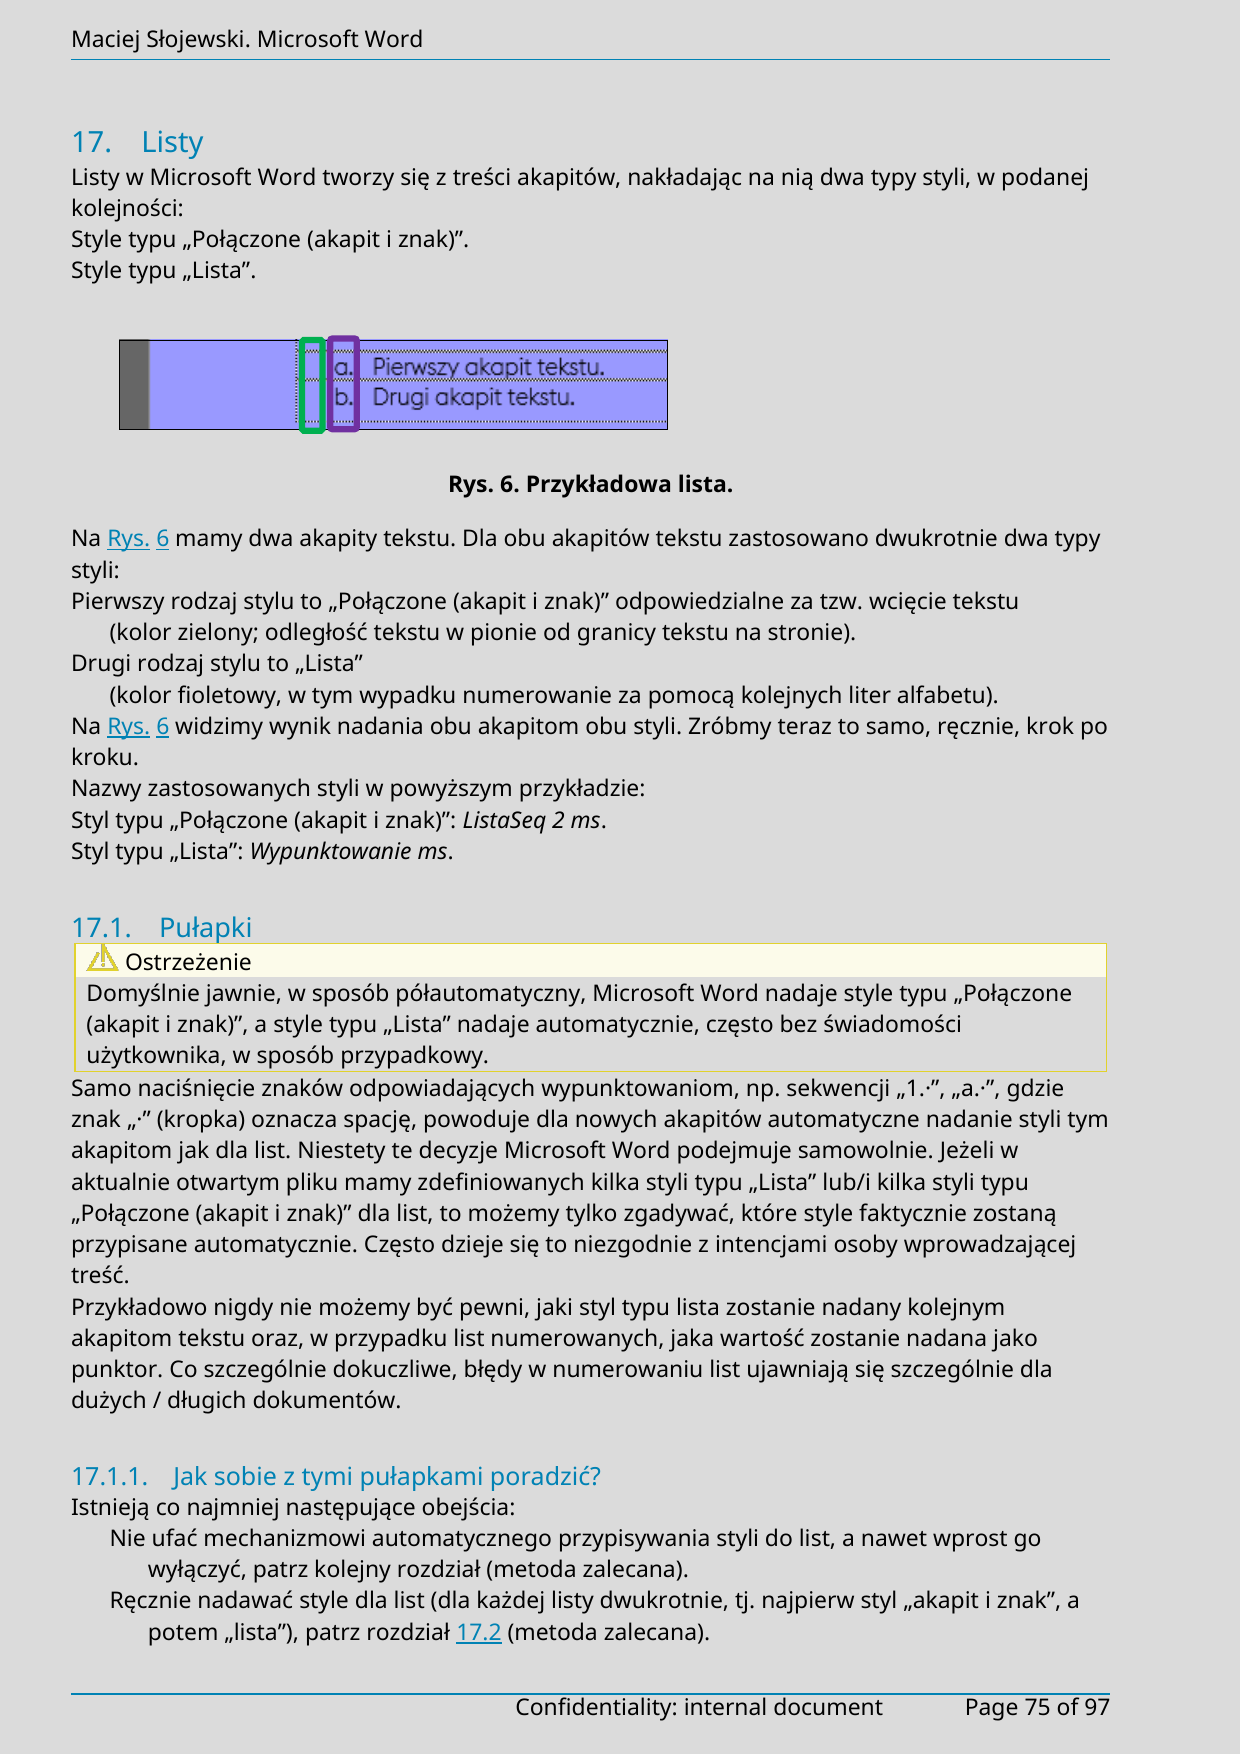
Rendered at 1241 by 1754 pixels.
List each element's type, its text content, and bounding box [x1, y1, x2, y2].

text Nazwy zastosowanych styli w powyższym przykładzie: [71, 772, 1110, 804]
text Samo naciśnięcie znaków odpowiadających wypunktowaniom, np. sekwencji „1.·”, „a.·”, gdzie znak „·” (kropka) oznacza spację, powoduje dla nowych akapitów automatyczne nadanie styli tym akapitom jak dla list. Niestety te decyzje Microsoft Word podejmuje samowolnie. Jeżeli w aktualnie otwartym pliku mamy zdefiniowanych kilka styli typu „Lista” lub/i kilka styli typu „Połączone (akapit i znak)” dla list, to możemy tylko zgadywać, które style faktycznie zostaną przypisane automatycznie. Często dzieje się to niezgodnie z intencjami osoby wprowadzającej treść. [71, 1072, 1110, 1290]
text Na Rys. 6 mamy dwa akapity tekstu. Dla obu akapitów tekstu zastosowano dwukrotnie dwa typy styli: [71, 522, 1110, 585]
picture [120, 341, 298, 429]
text Style typu „Połączone (akapit i znak)”. [71, 223, 1110, 254]
text Listy w Microsoft Word tworzy się z treści akapitów, nakładając na nią dwa typy styli, w podanej kolejności: [71, 161, 1110, 223]
text Drugi rodzaj stylu to „Lista” (kolor fioletowy, w tym wypadku numerowanie za pomocą kolejnych liter alfabetu). [71, 647, 1110, 710]
text Przykładowo nigdy nie możemy być pewni, jaki styl typu lista zostanie nadany kolejnym akapitom tekstu oraz, w przypadku list numerowanych, jaka wartość zostanie nadana jako punktor. Co szczególnie dokuczliwe, błędy w numerowaniu list ujawniają się szczególnie dla dużych / długich dokumentów. [71, 1290, 1110, 1415]
table_header Ostrzeżenie [76, 944, 1106, 977]
subtitle Pułapki [71, 916, 1110, 943]
text Rys. 6. Przykładowa lista. [71, 474, 1110, 497]
list Nie ufać mechanizmowi automatycznego przypisywania styli do list, a nawet wprost go wyłączyć, patrz kolejny rozdział (metoda zalecana). [109, 1522, 1110, 1584]
picture [360, 341, 667, 429]
picture [334, 342, 353, 426]
subtitle Listy [71, 121, 1110, 161]
text Na Rys. 6 widzimy wynik nadania obu akapitom obu styli. Zróbmy teraz to samo, ręcznie, krok po kroku. [71, 710, 1110, 772]
table_cell Domyślnie jawnie, w sposób półautomatyczny, Microsoft Word nadaje style typu „Połączone (akapit i znak)”, a style typu „Lista” nadaje automatycznie, często bez świadomości użytkownika, w sposób przypadkowy. [76, 977, 1106, 1071]
list Ręcznie nadawać style dla list (dla każdej listy dwukrotnie, tj. najpierw styl „akapit i znak”, a potem „lista”), patrz rozdział 17.2 (metoda zalecana). [109, 1584, 1110, 1647]
text Pierwszy rodzaj stylu to „Połączone (akapit i znak)” odpowiedzialne za tzw. wcięcie tekstu (kolor zielony; odległość tekstu w pionie od granicy tekstu na stronie). [71, 585, 1110, 647]
text Styl typu „Połączone (akapit i znak)”: ListaSeq 2 ms. [71, 804, 1110, 835]
subtitle Jak sobie z tymi pułapkami poradzić? [71, 1465, 1110, 1490]
picture [306, 344, 319, 427]
text Styl typu „Lista”: Wypunktowanie ms. [71, 835, 1110, 866]
text Istnieją co najmniej następujące obejścia: [71, 1490, 1110, 1522]
picture [86, 944, 119, 971]
text Style typu „Lista”. [71, 254, 1110, 286]
